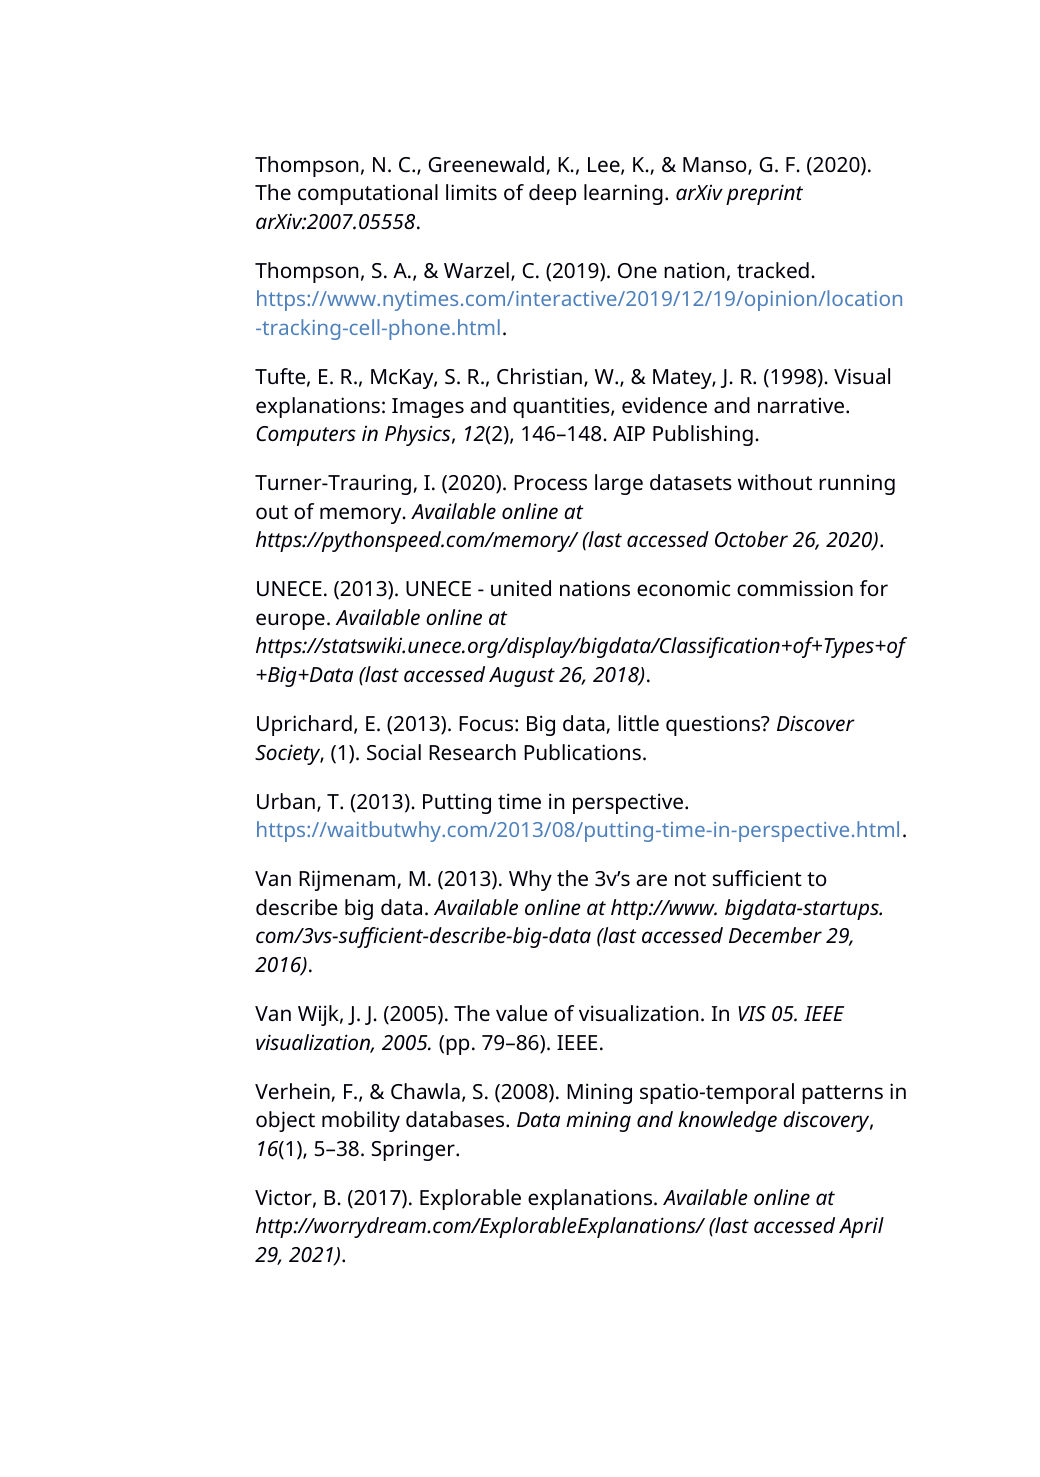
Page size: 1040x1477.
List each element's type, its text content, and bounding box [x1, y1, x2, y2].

text Verhein, F., & Chawla, S. (2008). Mining spatio-temporal patterns in object mobility databases. Data mining and knowledge discovery, 16(1), 5–38. Springer. [255, 1077, 910, 1162]
text Van Wijk, J. J. (2005). The value of visualization. In VIS 05. IEEE visualization, 2005. (pp. 79–86). IEEE. [255, 999, 910, 1056]
text Van Rijmenam, M. (2013). Why the 3v’s are not sufficient to describe big data. Available online at http://www. bigdata-startups. com/3vs-sufficient-describe-big-data (last accessed December 29, 2016). [255, 864, 910, 978]
text Uprichard, E. (2013). Focus: Big data, little questions? Discover Society, (1). Social Research Publications. [255, 709, 910, 766]
text Tufte, E. R., McKay, S. R., Christian, W., & Matey, J. R. (1998). Visual explanations: Images and quantities, evidence and narrative. Computers in Physics, 12(2), 146–148. AIP Publishing. [255, 362, 910, 448]
text Thompson, N. C., Greenewald, K., Lee, K., & Manso, G. F. (2020). The computational limits of deep learning. arXiv preprint arXiv:2007.05558. [255, 150, 910, 235]
text Turner-Trauring, I. (2020). Process large datasets without running out of memory. Available online at https://pythonspeed.com/memory/ (last accessed October 26, 2020). [255, 468, 910, 554]
text Victor, B. (2017). Explorable explanations. Available online at http://worrydream.com/ExplorableExplanations/ (last accessed April 29, 2021). [255, 1183, 910, 1268]
text Thompson, S. A., & Warzel, C. (2019). One nation, tracked. https://www.nytimes.com/interactive/2019/12/19/opinion/location-tracking-cell-phone.html. [255, 256, 910, 341]
text Urban, T. (2013). Putting time in perspective. https://waitbutwhy.com/2013/08/putting-time-in-perspective.html. [255, 787, 910, 844]
text UNECE. (2013). UNECE - united nations economic commission for europe. Available online at https://statswiki.unece.org/display/bigdata/Classification+of+Types+of+Big+Data (last accessed August 26, 2018). [255, 574, 910, 688]
